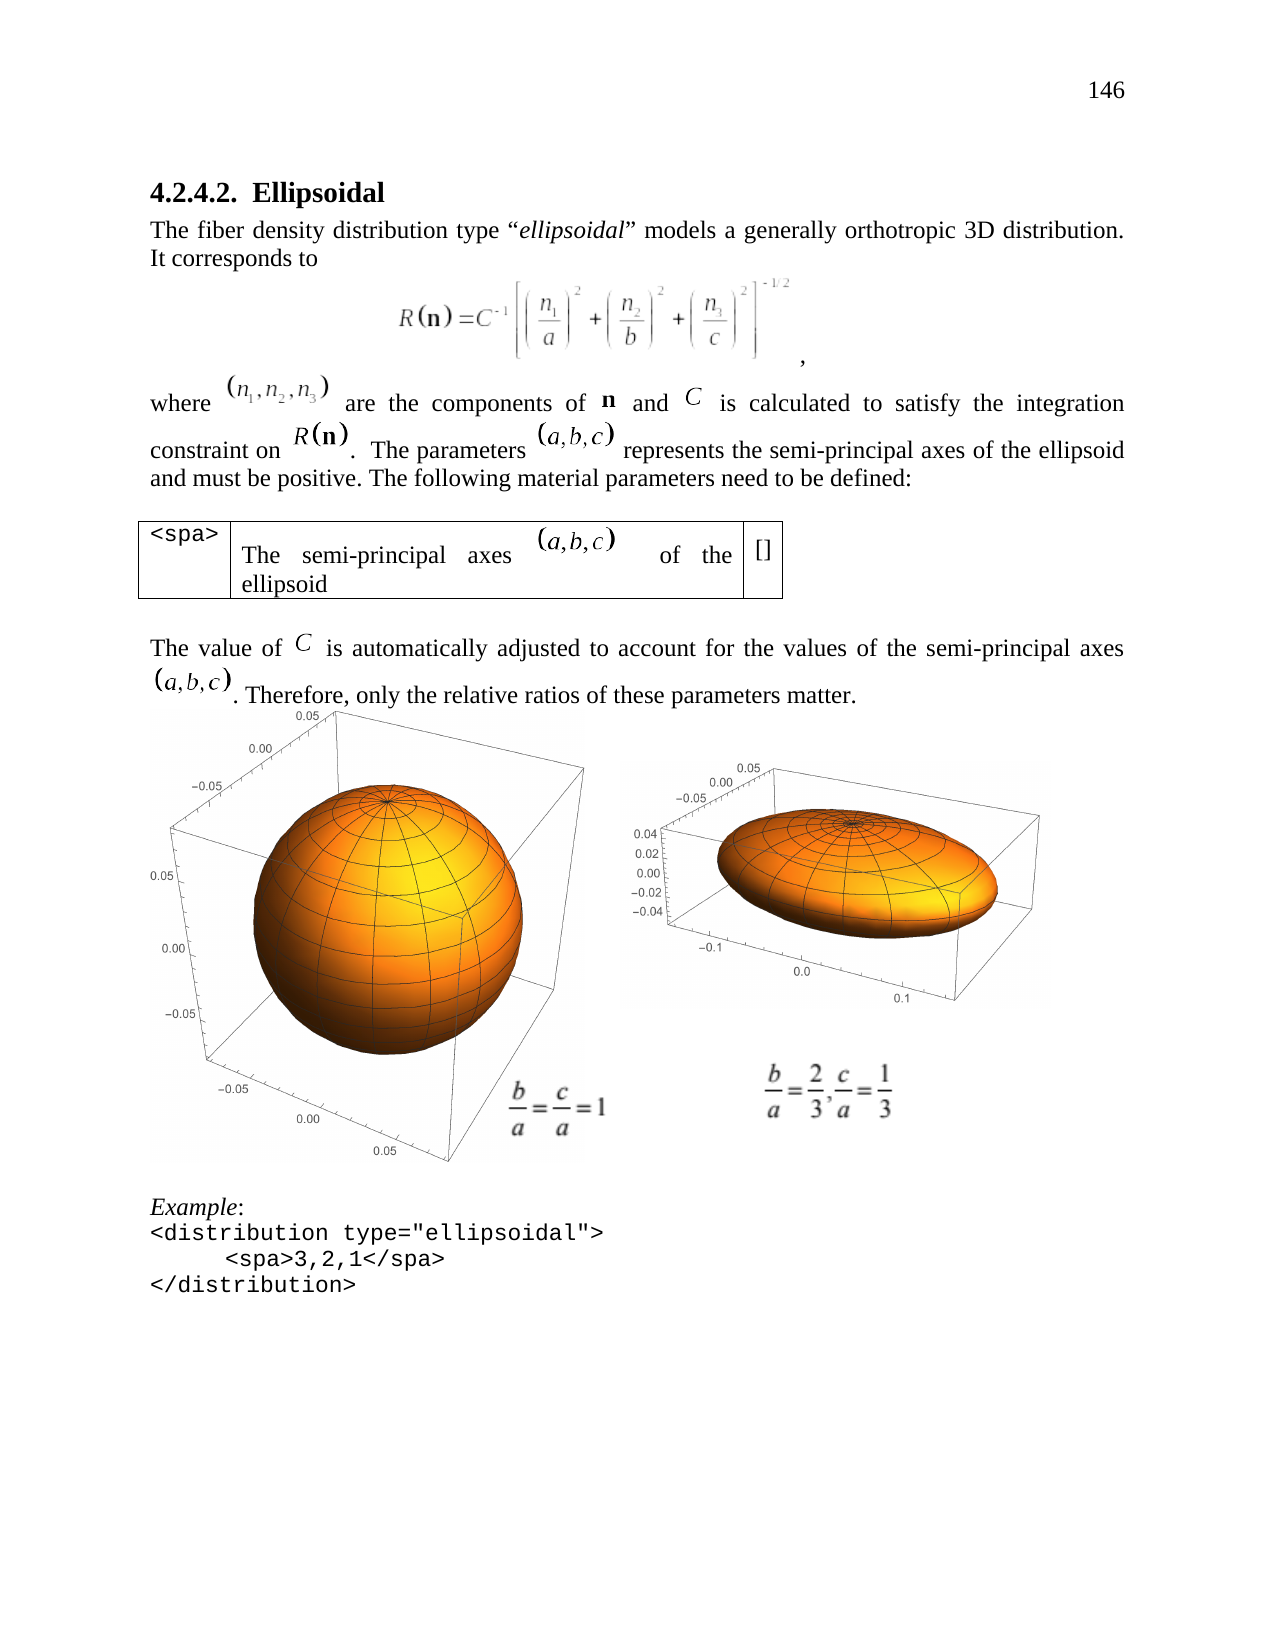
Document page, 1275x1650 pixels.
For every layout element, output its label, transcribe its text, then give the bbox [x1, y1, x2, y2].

text <spa>3,2,1</spa> [150, 1247, 1125, 1273]
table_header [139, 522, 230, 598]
text The value of is automatically adjusted to account for the values of the semi-principal axes . Therefore, only the relative ratios of these parameters matter. [150, 628, 1125, 709]
subtitle Ellipsoidal [150, 175, 1125, 208]
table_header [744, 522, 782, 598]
picture [150, 709, 585, 1163]
picture [620, 761, 1051, 1009]
text <distribution type="ellipsoidal"> [150, 1221, 1125, 1247]
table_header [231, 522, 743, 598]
text where are the components of and is calculated to satisfy the integration constraint on . The parameters represents the semi-principal axes of the ellipsoid and must be positive. The following material parameters need to be defined: [150, 369, 1125, 492]
text The fiber density distribution type “ellipsoidal” models a generally orthotropic 3D distribution. It corresponds to [150, 215, 1125, 272]
text , [150, 272, 1125, 369]
text Example: [150, 1192, 1125, 1221]
text </distribution> [150, 1273, 1125, 1299]
